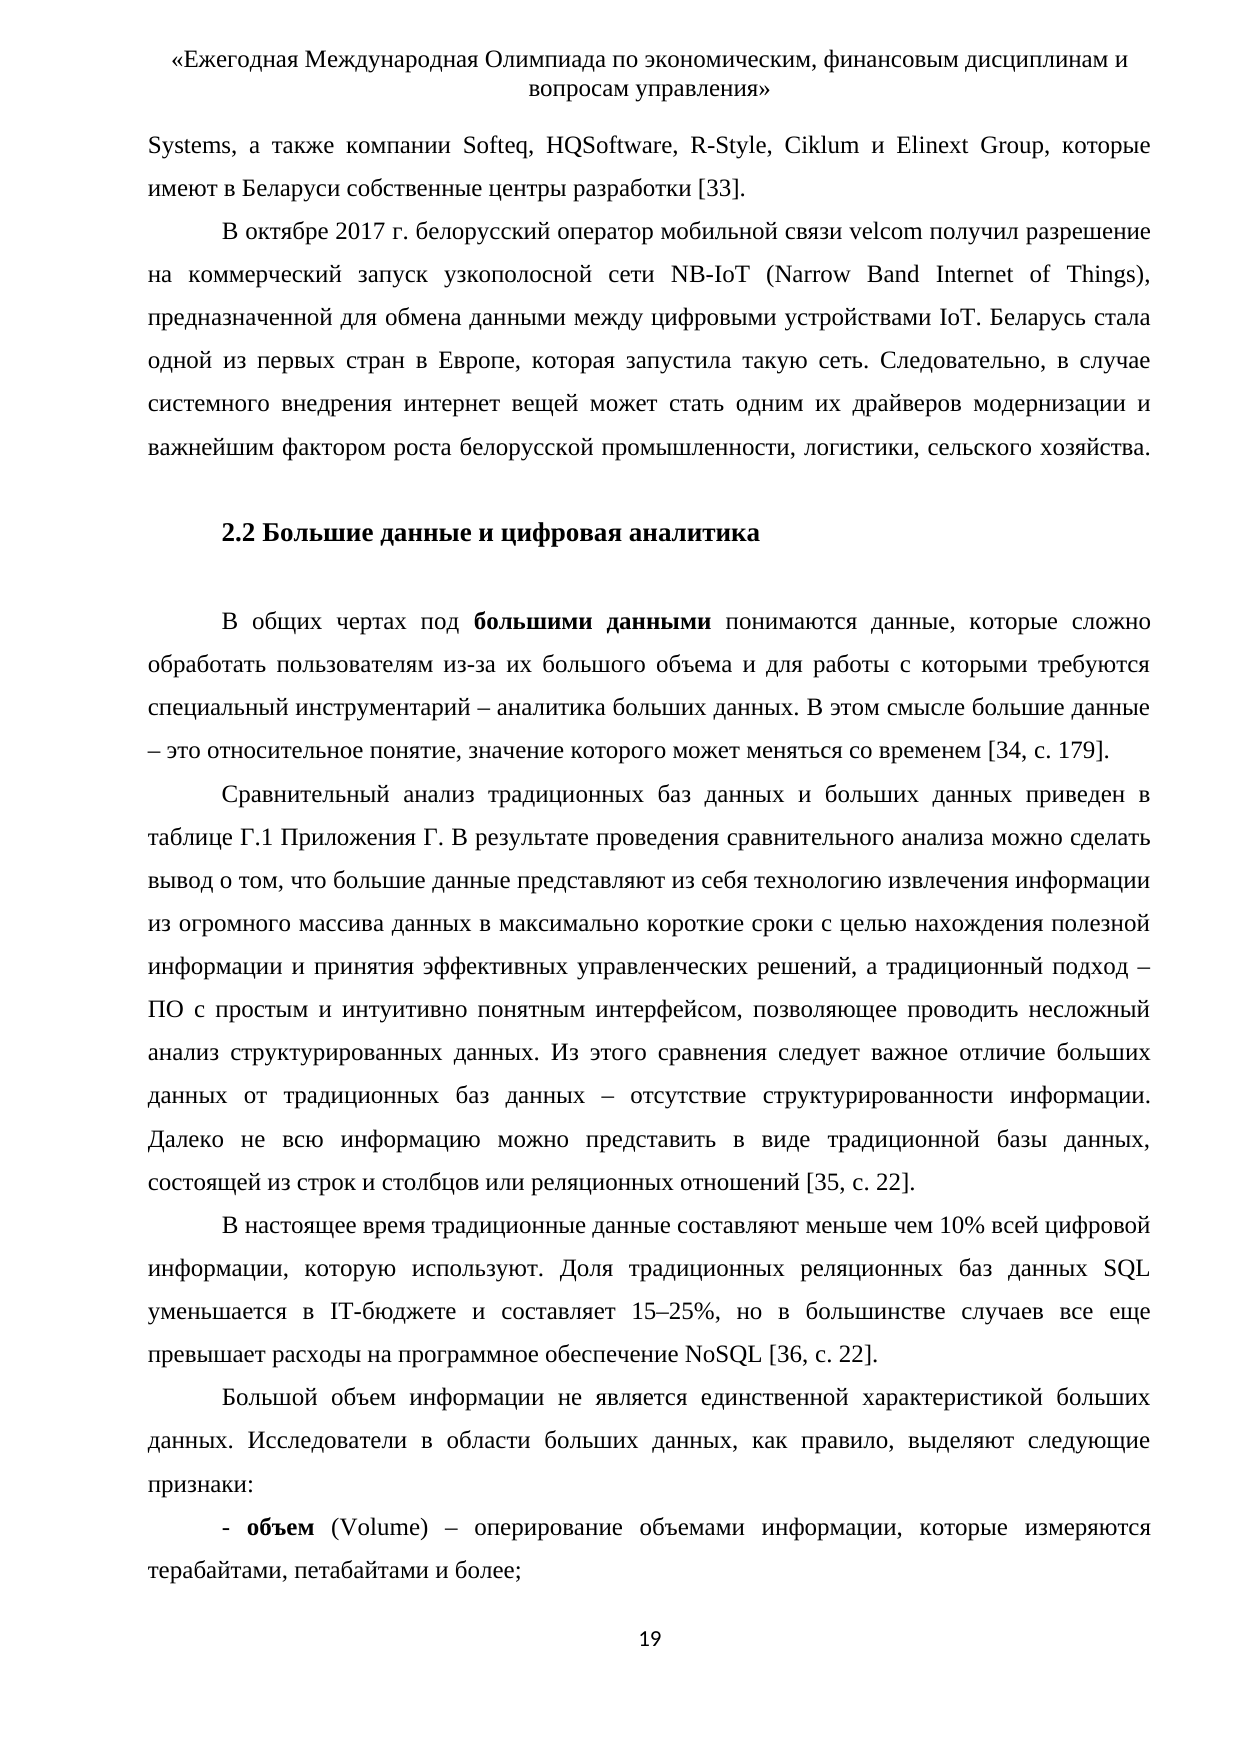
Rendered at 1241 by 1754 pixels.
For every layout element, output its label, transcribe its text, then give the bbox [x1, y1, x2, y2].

text В октябре 2017 г. белорусский оператор мобильной связи velcom получил разрешение на коммерческий запуск узкополосной сети NB-IoT (Narrow Band Internet of Things), предназначенной для обмена данными между цифровыми устройствами IoT. Беларусь стала одной из первых стран в Европе, которая запустила такую сеть. Следовательно, в случае системного внедрения интернет вещей может стать одним их драйверов модернизации и важнейшим фактором роста белорусской промышленности, логистики, сельского хозяйства. [148, 216, 1152, 502]
subtitle 2.2 Большие данные и цифровая аналитика [148, 516, 1152, 547]
text - объем (Volume) – оперирование объемами информации, которые измеряются терабайтами, петабайтами и более; [148, 1512, 1152, 1584]
text В настоящее время традиционные данные составляют меньше чем 10% всей цифровой информации, которую используют. Доля традиционных реляционных баз данных SQL уменьшается в IT-бюджете и составляет 15–25%, но в большинстве случаев все еще превышает расходы на программное обеспечение NoSQL [36, c. 22]. [148, 1210, 1152, 1368]
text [148, 130, 1152, 202]
text Сравнительный анализ традиционных баз данных и больших данных приведен в таблице Г.1 Приложения Г. В результате проведения сравнительного анализа можно сделать вывод о том, что большие данные представляют из себя технологию извлечения информации из огромного массива данных в максимально короткие сроки с целью нахождения полезной информации и принятия эффективных управленческих решений, a традиционный подход – ПО с простым и интуитивно понятным интерфейсом, позволяющее проводить несложный анализ структурированных данных. Из этого сравнения следует важное отличие больших данных от традиционных баз данных – отсутствие структурированности информации. Далеко не всю информацию можно представить в виде традиционной базы данных, состоящей из строк и столбцов или реляционных отношений [35, c. 22]. [148, 779, 1152, 1196]
text Большой объем информации не является единственной характеристикой больших данных. Исследователи в области больших данных, как правило, выделяют следующие признаки: [148, 1382, 1152, 1497]
text В общих чертах под большими данными понимаются данные, которые сложно обработать пользователям из-за их большого объема и для работы с которыми требуются специальный инструментарий – аналитика больших данных. В этом смысле большие данные – это относительное понятие, значение которого может меняться со временем [34, c. 179]. [148, 606, 1152, 764]
